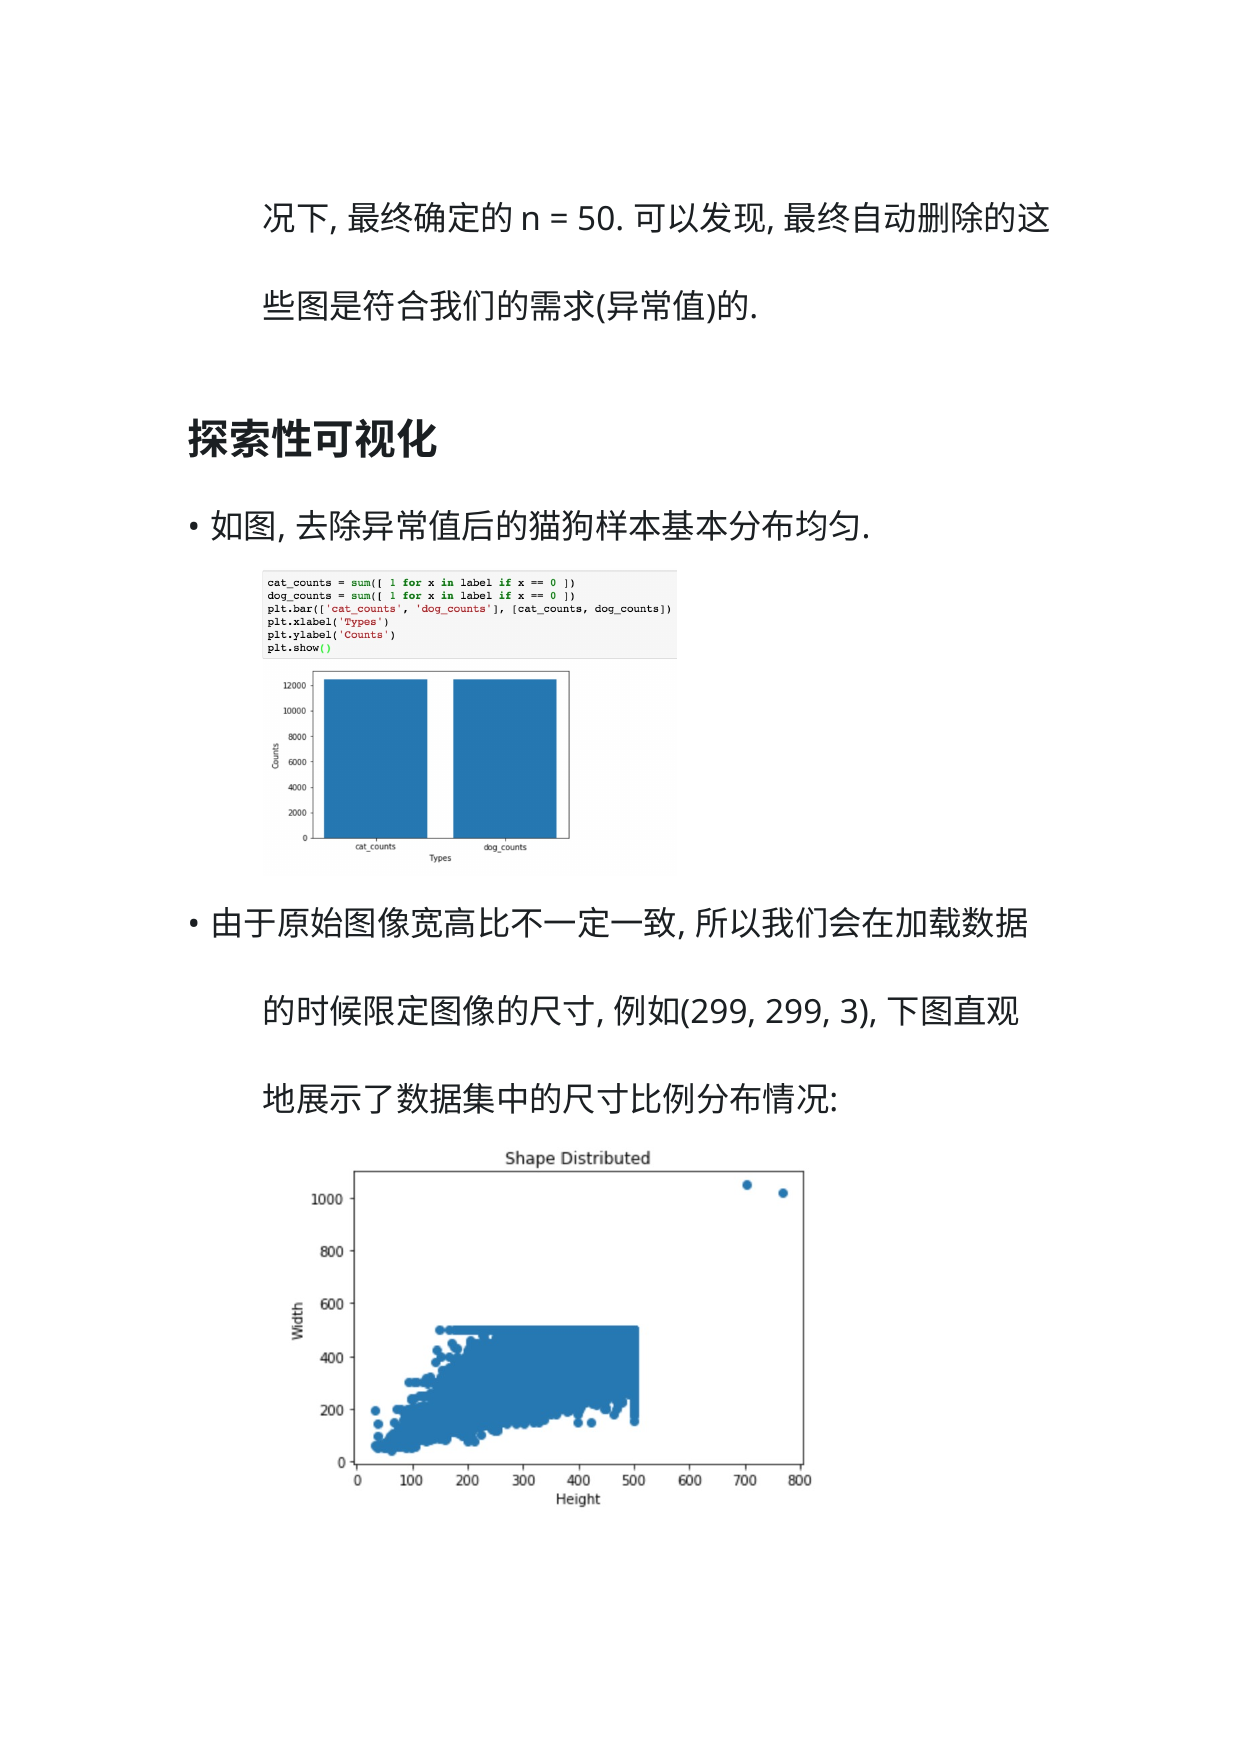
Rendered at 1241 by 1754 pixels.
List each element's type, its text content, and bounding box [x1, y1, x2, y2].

text 探索性可视化 [187, 392, 1053, 480]
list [187, 172, 1053, 348]
picture [262, 1141, 860, 1512]
picture [262, 568, 677, 876]
